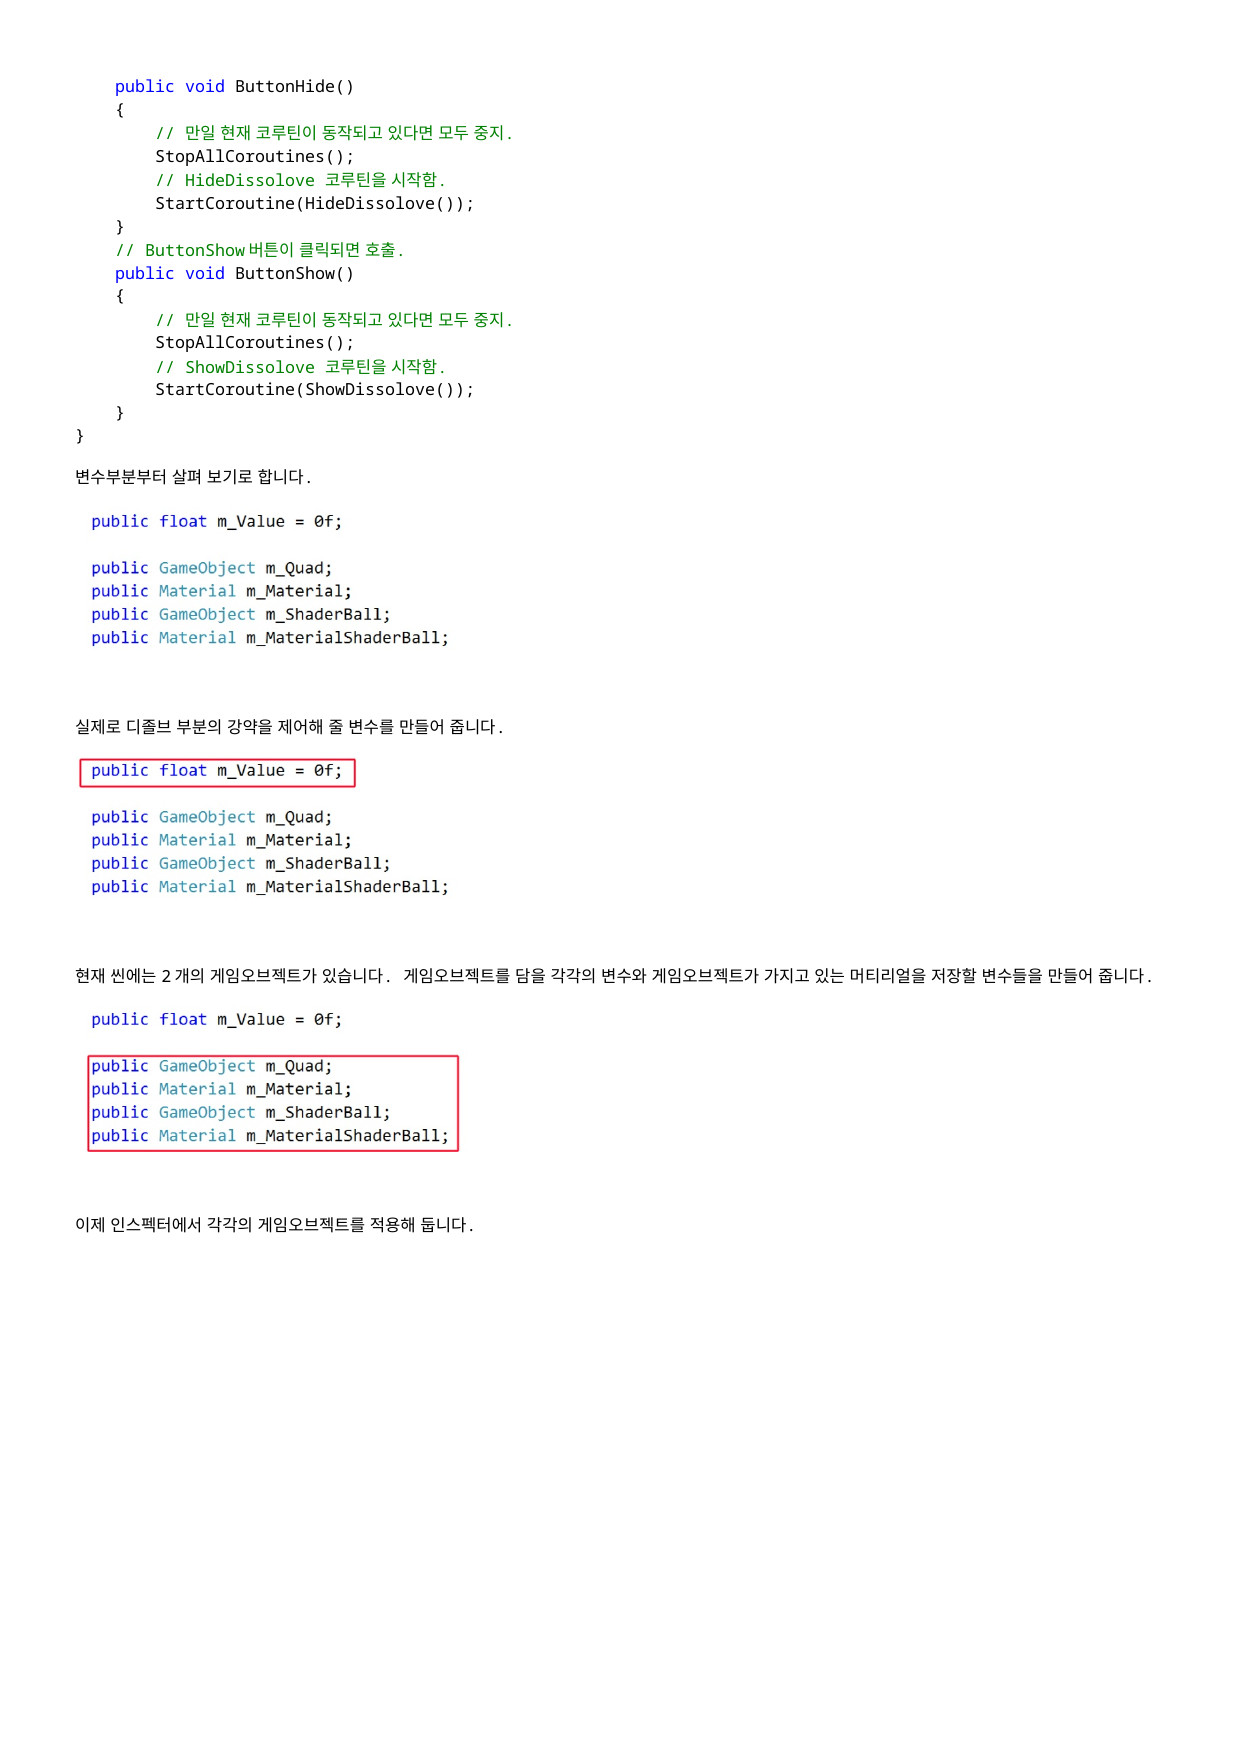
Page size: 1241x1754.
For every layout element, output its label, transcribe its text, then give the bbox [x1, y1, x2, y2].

text { [75, 98, 1165, 120]
picture [75, 756, 559, 903]
text // 만일 현재 코루틴이 동작되고 있다면 모두 중지. [75, 307, 1165, 331]
text } [75, 423, 1165, 446]
text { [75, 284, 1165, 307]
text public void ButtonShow() [75, 261, 1165, 284]
text 실제로 디졸브 부분의 강약을 제어해 줄 변수를 만들어 줍니다. [75, 714, 1165, 738]
text StartCoroutine(ShowDissolove()); [75, 378, 1165, 401]
picture [75, 507, 559, 654]
picture [75, 1005, 559, 1152]
text StopAllCoroutines(); [75, 145, 1165, 167]
text // ButtonShow버튼이 클릭되면 호출. [75, 237, 1165, 261]
text } [75, 401, 1165, 423]
text // HideDissolove 코루틴을 시작함. [75, 167, 1165, 192]
text 변수부분부터 살펴 보기로 합니다. [75, 464, 1165, 489]
text } [75, 214, 1165, 237]
text StartCoroutine(HideDissolove()); [75, 192, 1165, 214]
text // 만일 현재 코루틴이 동작되고 있다면 모두 중지. [75, 120, 1165, 145]
text 현재 씬에는 2개의 게임오브젝트가 있습니다. 게임오브젝트를 담을 각각의 변수와 게임오브젝트가 가지고 있는 머티리얼을 저장할 변수들을 만들어 줍니다. [75, 963, 1165, 987]
text // ShowDissolove 코루틴을 시작함. [75, 354, 1165, 378]
text 이제 인스펙터에서 각각의 게임오브젝트를 적용해 둡니다. [75, 1212, 1165, 1236]
text StopAllCoroutines(); [75, 331, 1165, 354]
text public void ButtonHide() [75, 75, 1165, 98]
